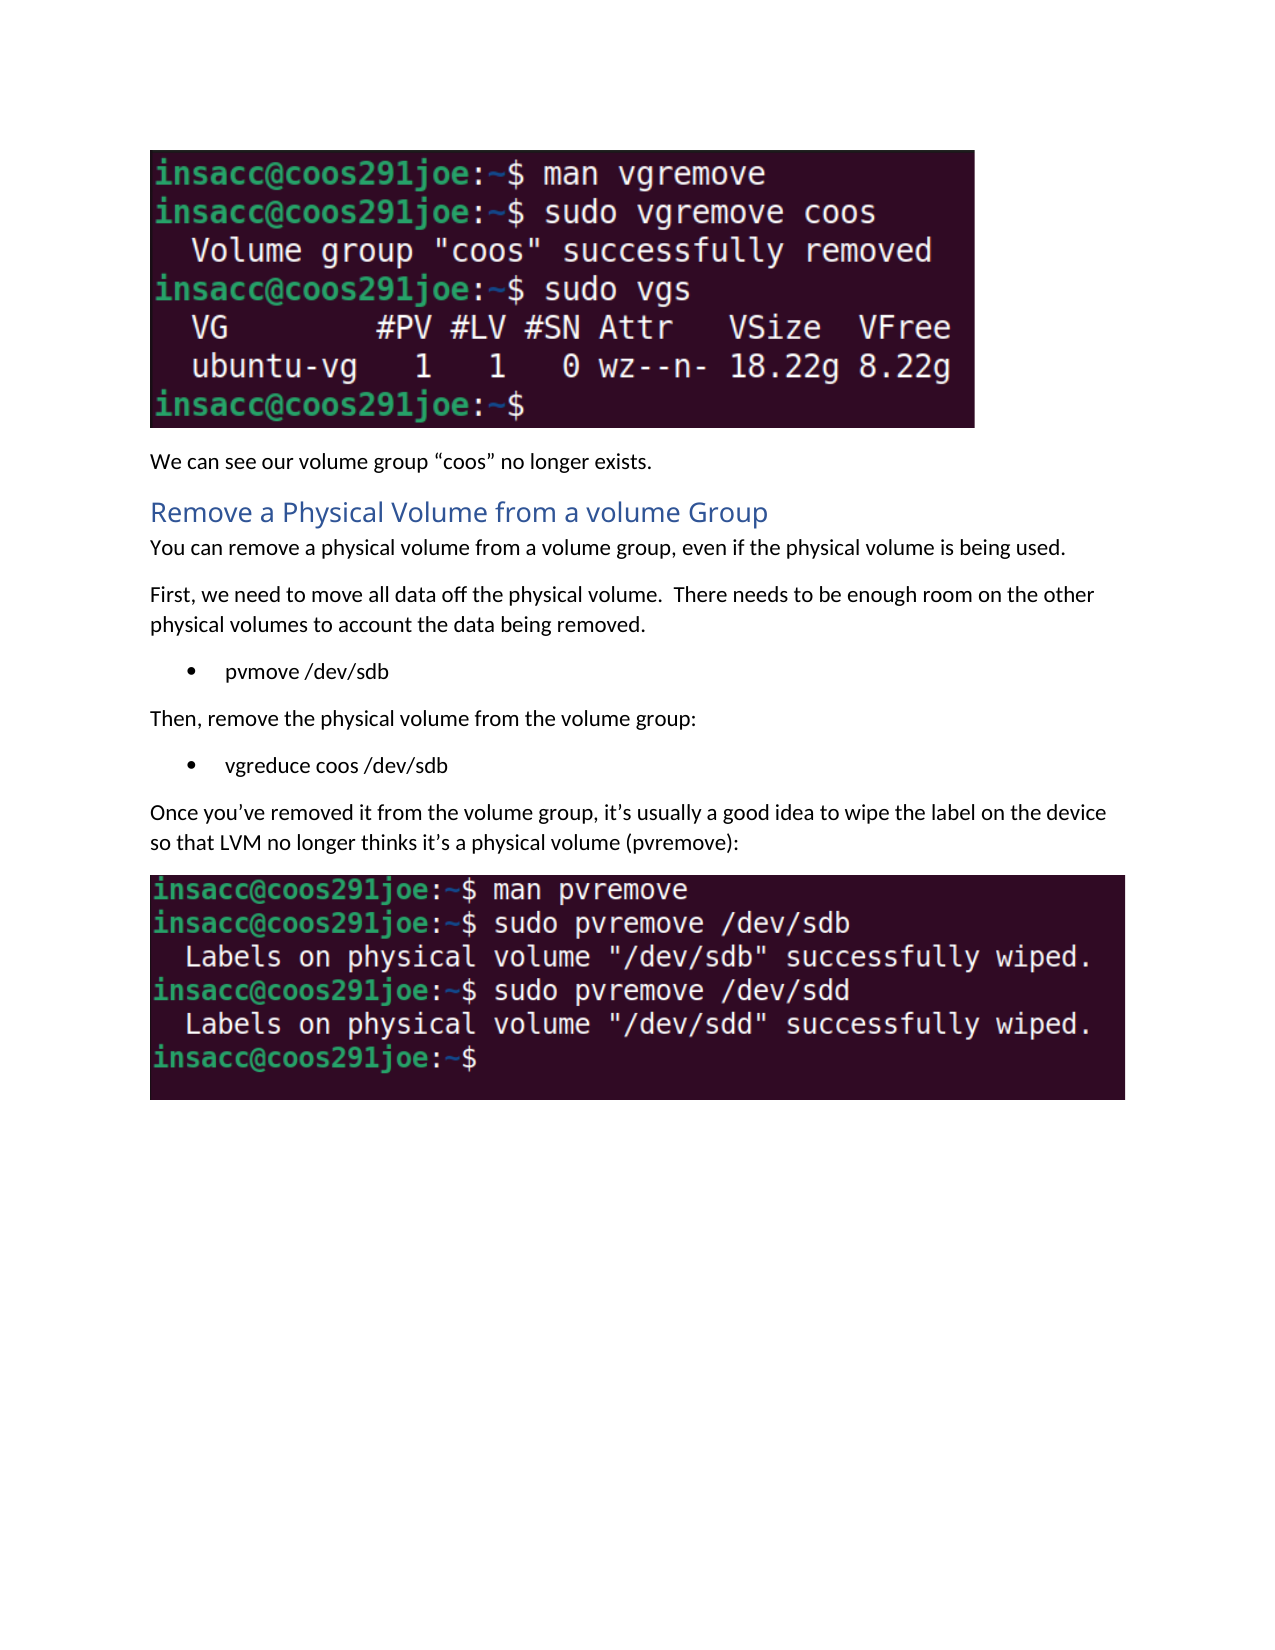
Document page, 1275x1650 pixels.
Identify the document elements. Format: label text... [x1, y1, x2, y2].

text Once you’ve removed it from the volume group, it’s usually a good idea to wipe the label on the device so that LVM no longer thinks it’s a physical volume (pvremove): [150, 798, 1125, 856]
picture [150, 150, 975, 428]
subtitle Remove a Physical Volume from a volume Group [150, 494, 1125, 531]
list vgreduce coos /dev/sdb [187, 751, 1125, 779]
list pvmove /dev/sdb [187, 657, 1125, 686]
picture [150, 875, 1125, 1100]
text First, we need to move all data off the physical volume. There needs to be enough room on the other physical volumes to account the data being removed. [150, 580, 1125, 639]
text We can see our volume group “coos” no longer exists. [150, 447, 1125, 475]
text You can remove a physical volume from a volume group, even if the physical volume is being used. [150, 533, 1125, 562]
text Then, remove the physical volume from the volume group: [150, 704, 1125, 732]
